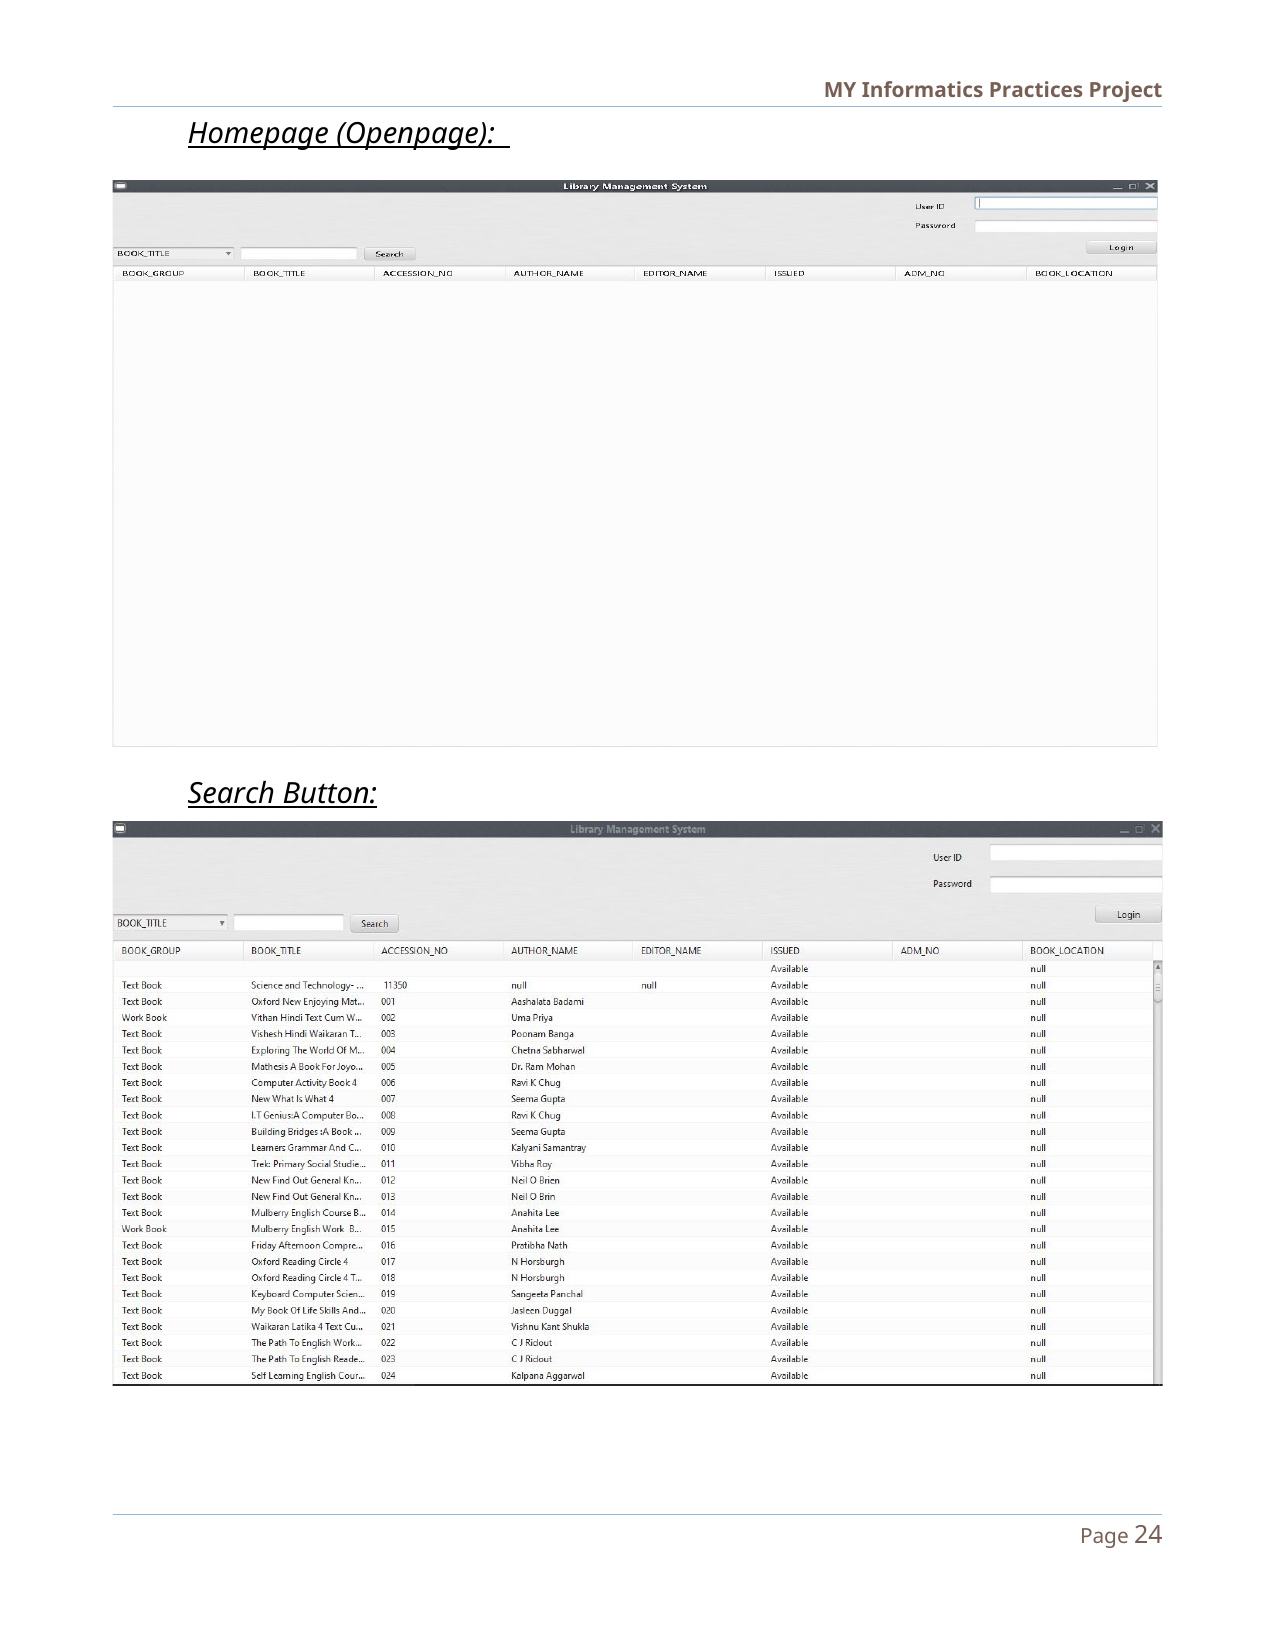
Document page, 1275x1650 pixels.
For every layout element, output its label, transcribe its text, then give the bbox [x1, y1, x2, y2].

text Search Button: [112, 772, 1162, 821]
picture [112, 821, 1163, 1386]
picture [112, 180, 1158, 747]
text Homepage (Openpage): [112, 112, 1162, 152]
